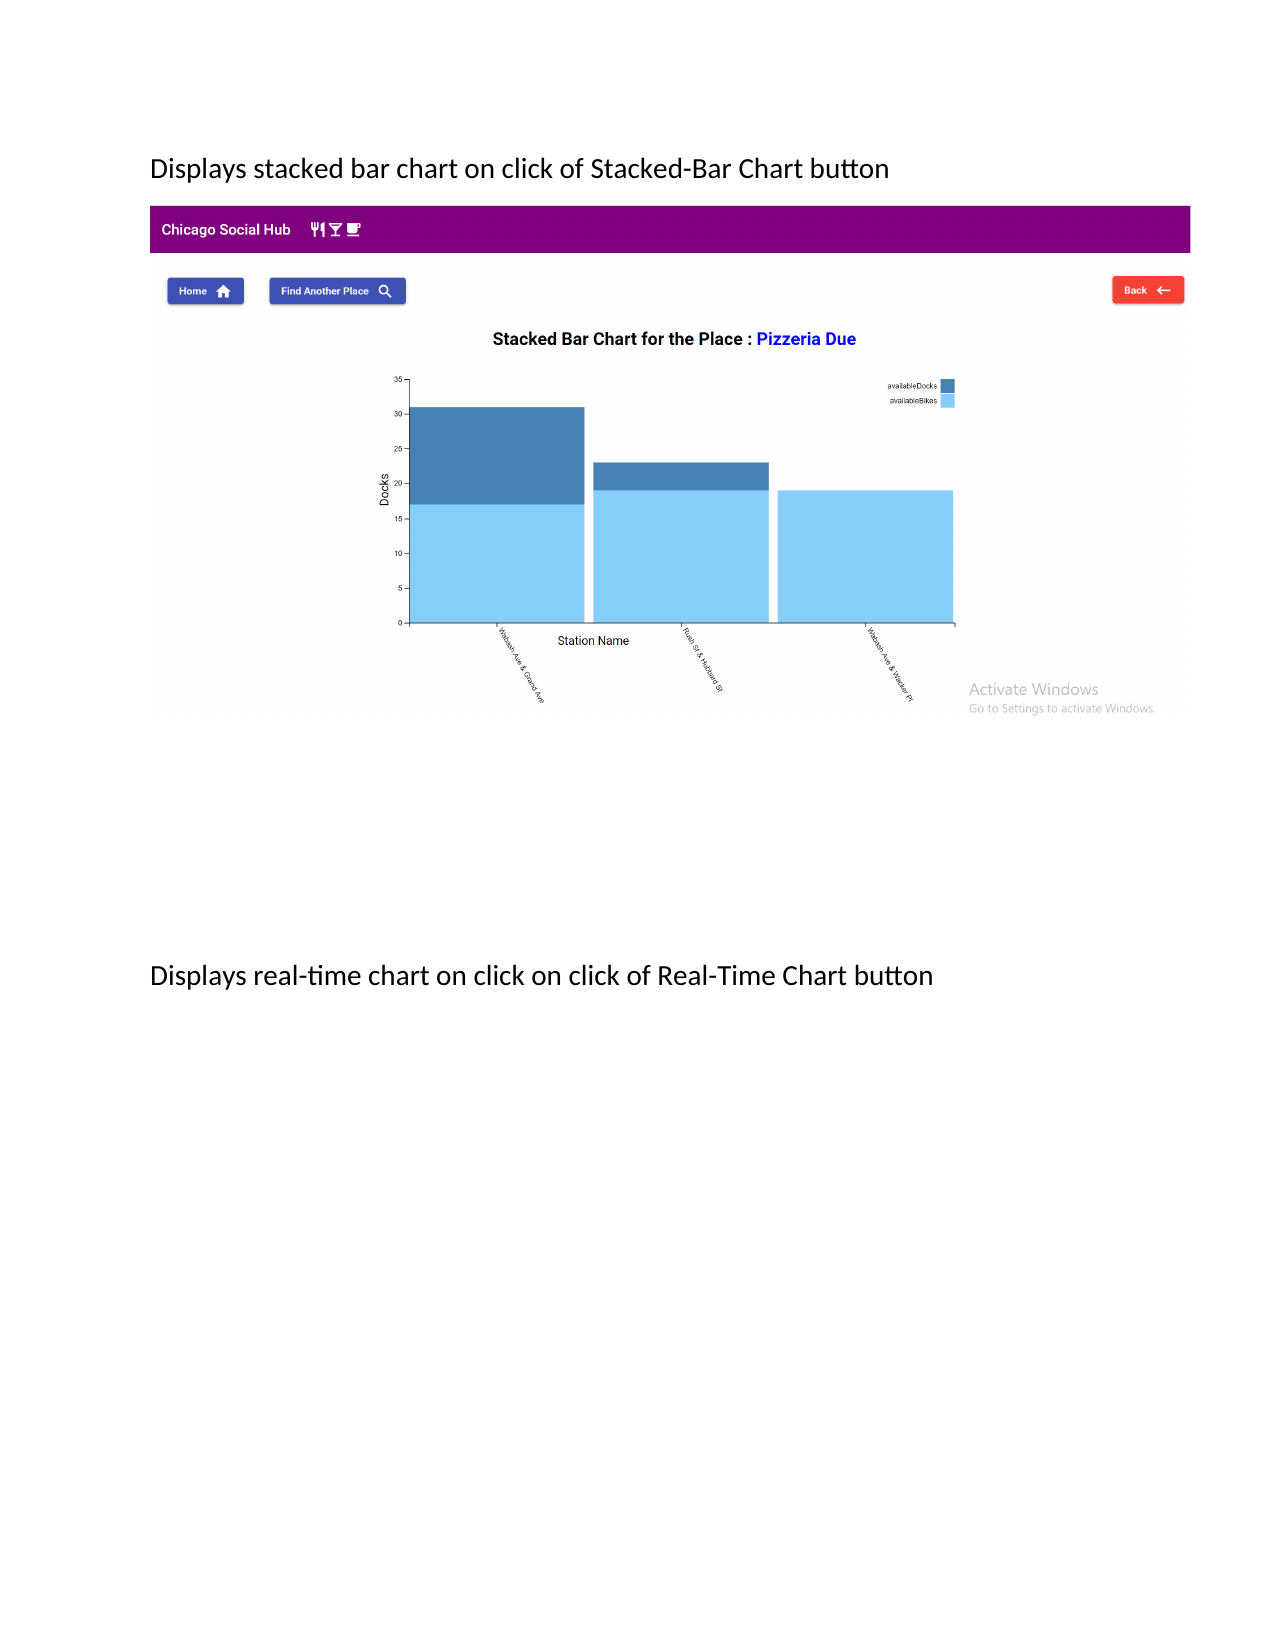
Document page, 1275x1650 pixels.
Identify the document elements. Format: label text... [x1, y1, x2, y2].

text Displays stacked bar chart on click of Stacked-Bar Chart button [150, 150, 1125, 186]
text Displays real-time chart on click on click of Real-Time Chart button [150, 957, 1125, 992]
picture [150, 205, 1191, 718]
